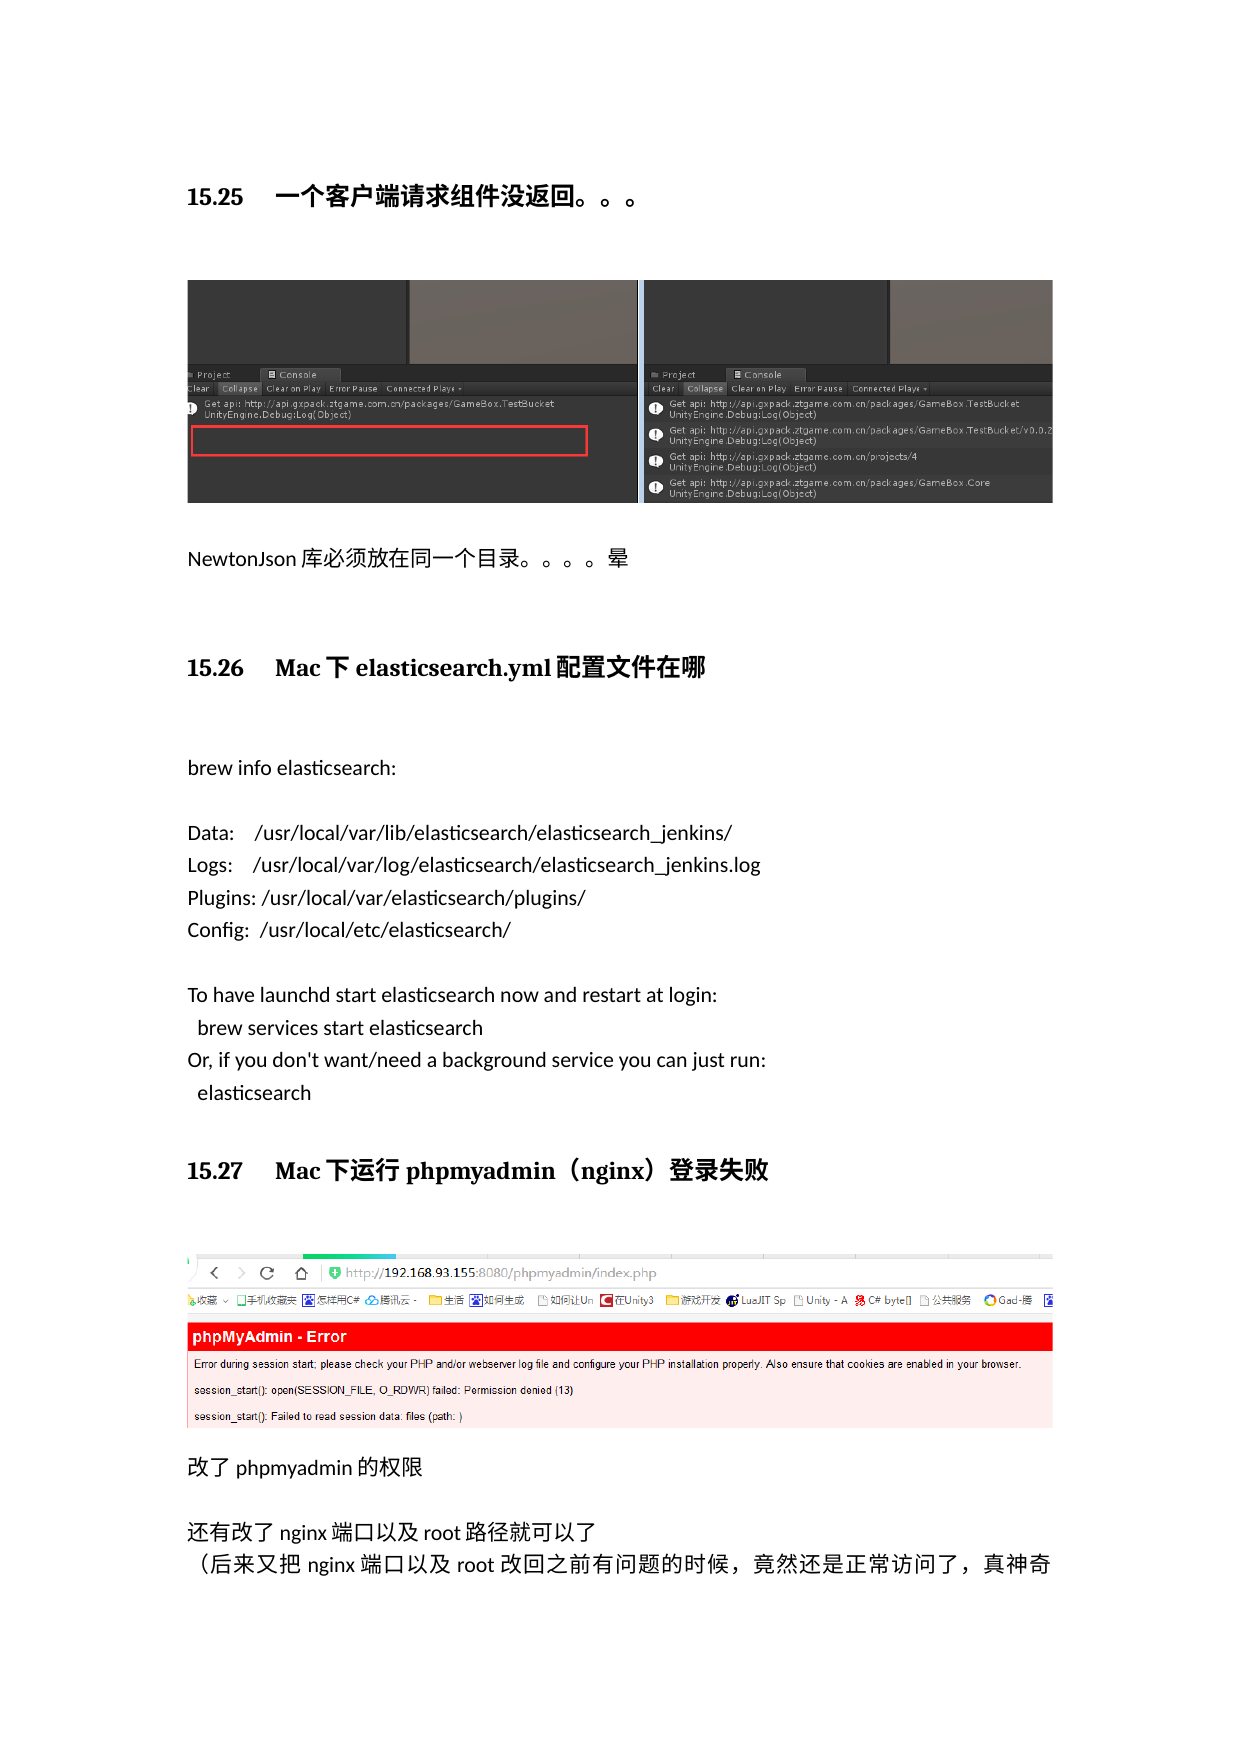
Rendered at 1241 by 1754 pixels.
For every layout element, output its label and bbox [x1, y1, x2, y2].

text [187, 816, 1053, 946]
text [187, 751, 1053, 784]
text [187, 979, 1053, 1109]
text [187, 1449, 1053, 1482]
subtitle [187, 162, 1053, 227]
picture [187, 280, 1053, 503]
picture [187, 1254, 1053, 1428]
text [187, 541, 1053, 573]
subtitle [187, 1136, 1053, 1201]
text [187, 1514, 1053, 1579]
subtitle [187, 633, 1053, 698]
